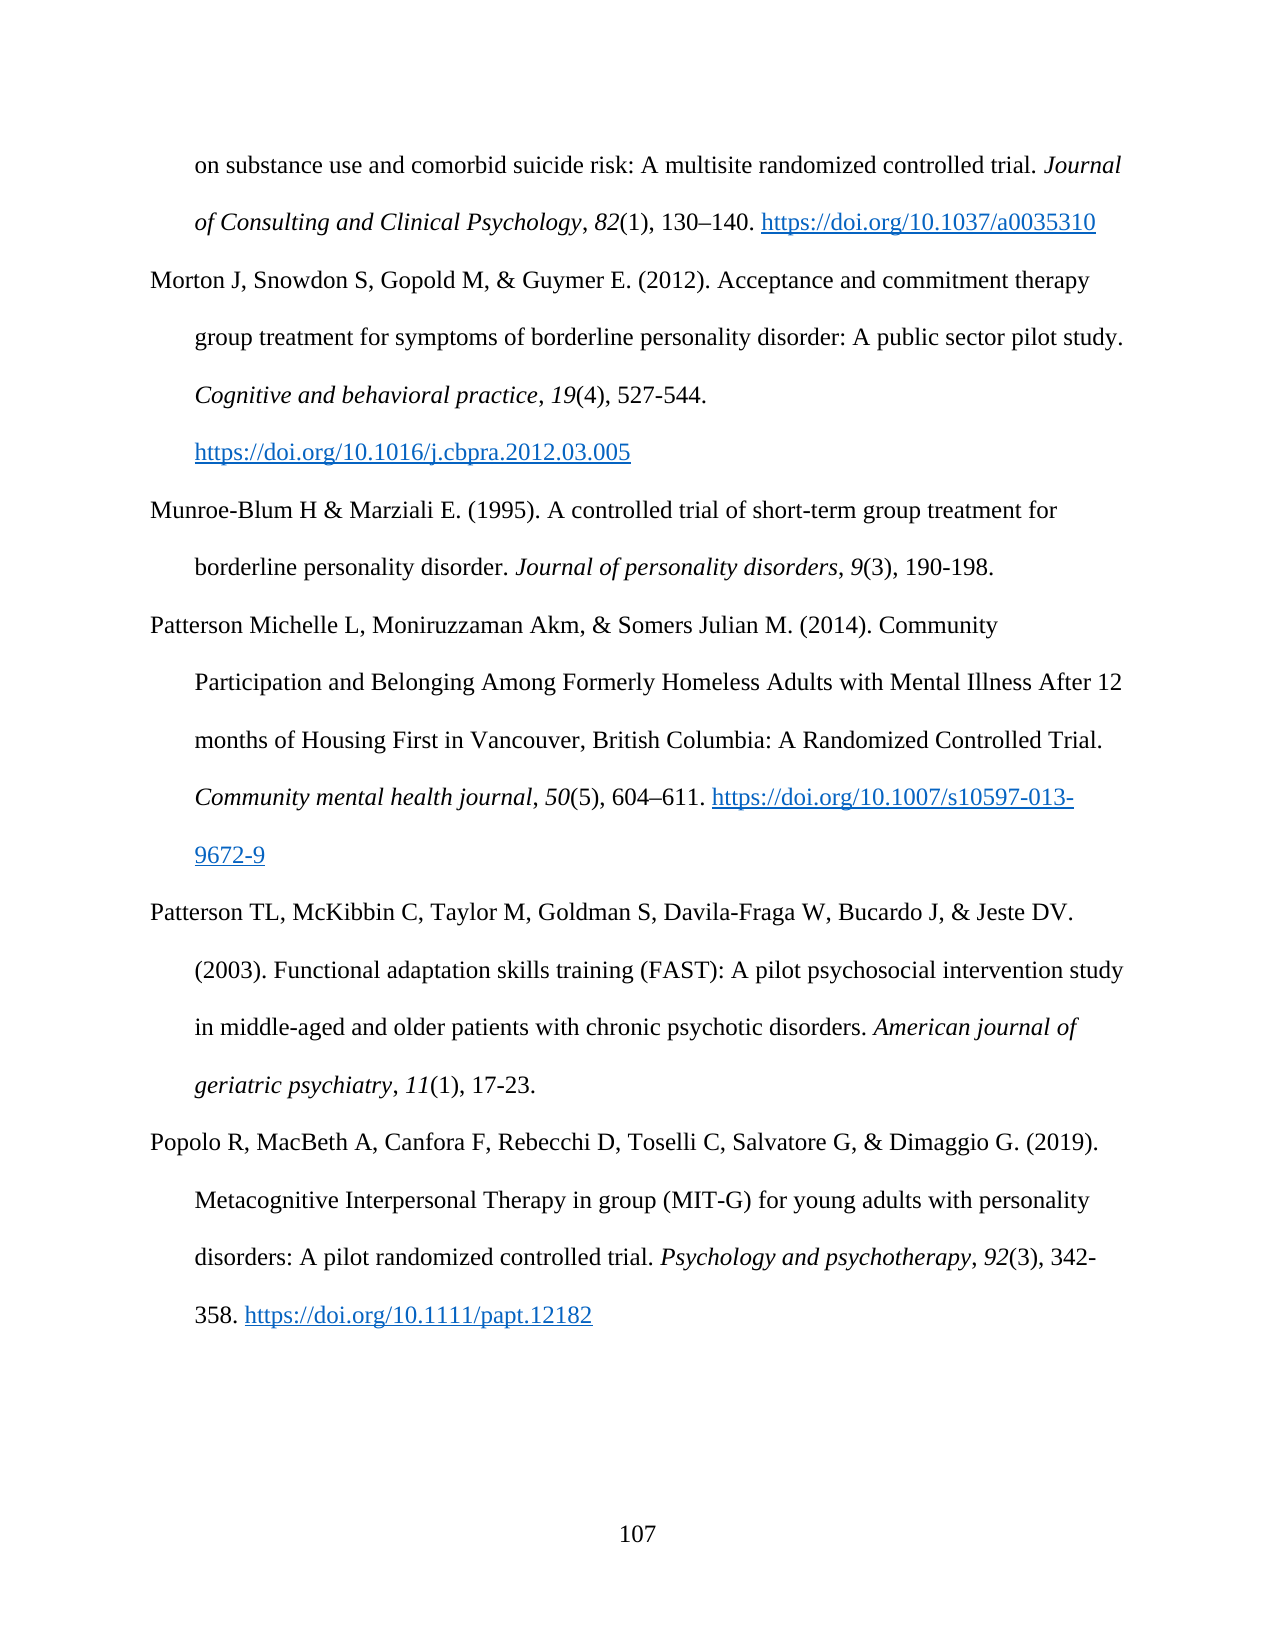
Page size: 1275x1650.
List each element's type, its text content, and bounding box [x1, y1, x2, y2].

text Munroe-Blum H & Marziali E. (1995). A controlled trial of short-term group treatment for borderline personality disorder. Journal of personality disorders, 9(3), 190‐198. [150, 495, 1125, 581]
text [150, 150, 1125, 236]
text Patterson TL, McKibbin C, Taylor M, Goldman S, Davila-Fraga W, Bucardo J, & Jeste DV. (2003). Functional adaptation skills training (FAST): A pilot psychosocial intervention study in middle-aged and older patients with chronic psychotic disorders. American journal of geriatric psychiatry, 11(1), 17‐23. [150, 897, 1125, 1099]
text Popolo R, MacBeth A, Canfora F, Rebecchi D, Toselli C, Salvatore G, & Dimaggio G. (2019). Metacognitive Interpersonal Therapy in group (MIT-G) for young adults with personality disorders: A pilot randomized controlled trial. Psychology and psychotherapy, 92(3), 342‐358. https://doi.org/10.1111/papt.12182 [150, 1127, 1125, 1329]
text Patterson Michelle L, Moniruzzaman Akm, & Somers Julian M. (2014). Community Participation and Belonging Among Formerly Homeless Adults with Mental Illness After 12 months of Housing First in Vancouver, British Columbia: A Randomized Controlled Trial. Community mental health journal, 50(5), 604–611. https://doi.org/10.1007/s10597-013-9672-9 [150, 610, 1125, 869]
text Morton J, Snowdon S, Gopold M, & Guymer E. (2012). Acceptance and commitment therapy group treatment for symptoms of borderline personality disorder: A public sector pilot study. Cognitive and behavioral practice, 19(4), 527‐544. https://doi.org/10.1016/j.cbpra.2012.03.005 [150, 265, 1125, 466]
